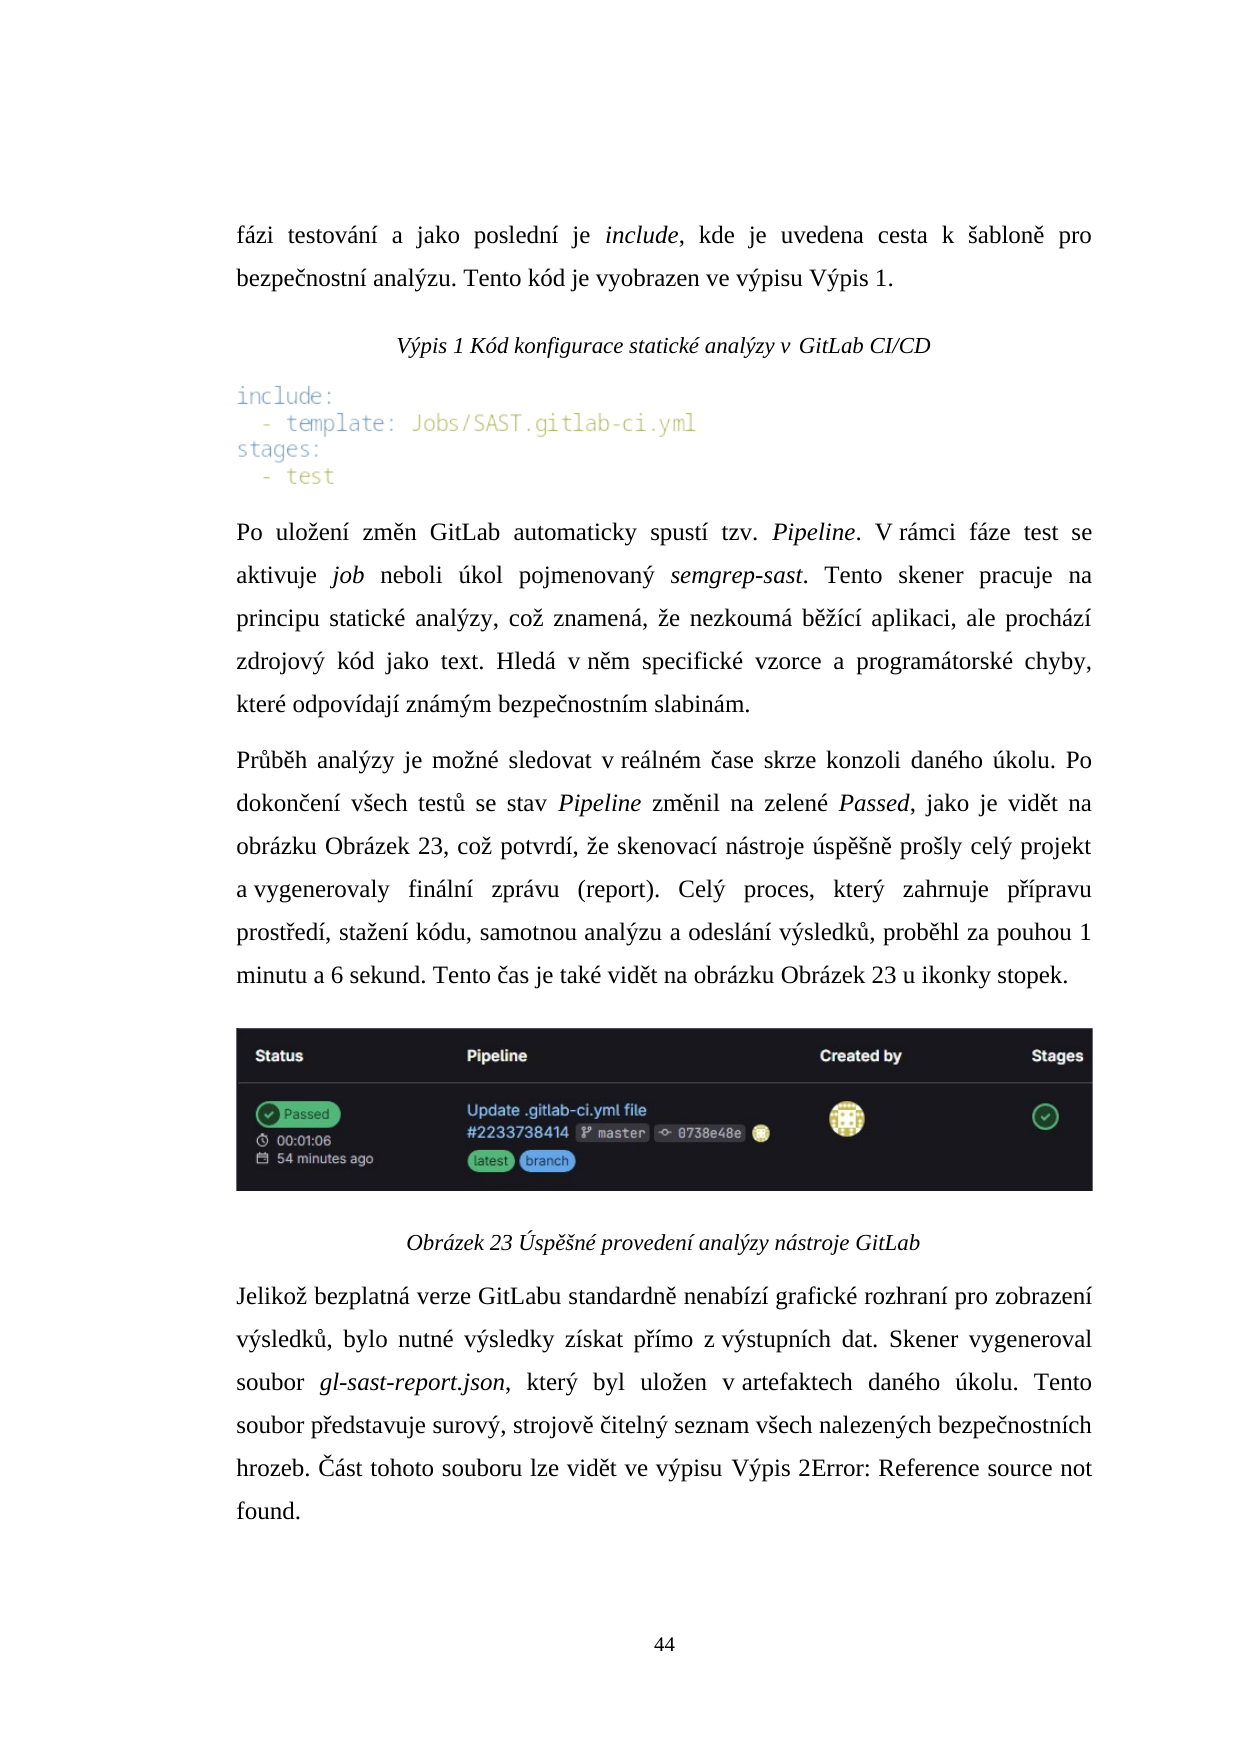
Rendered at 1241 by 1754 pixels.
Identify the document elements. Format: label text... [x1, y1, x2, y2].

picture [236, 1028, 1093, 1191]
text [236, 220, 1092, 292]
text Výpis 1 Kód konfigurace statické analýzy v GitLab CI/CD [236, 332, 1092, 358]
text Průběh analýzy je možné sledovat v reálném čase skrze konzoli daného úkolu. Po dokončení všech testů se stav Pipeline změnil na zelené Passed, jako je vidět na obrázku 23, což potvrdí, že skenovací nástroje úspěšně prošly celý projekt a vygenerovaly finální zprávu (report). Celý proces, který zahrnuje přípravu prostředí, stažení kódu, samotnou analýzu a odeslání výsledků, proběhl za pouhou 1 minutu a 6 sekund. Tento čas je také vidět na obrázku Obrázek 23 u ikonky stopek. [236, 745, 1092, 989]
text Po uložení změn GitLab automaticky spustí tzv. Pipeline. V rámci fáze test se aktivuje job neboli úkol pojmenovaný semgrep-sast. Tento skener pracuje na principu statické analýzy, což znamená, že nezkoumá běžící aplikaci, ale prochází zdrojový kód jako text. Hledá v něm specifické vzorce a programátorské chyby, které odpovídají známým bezpečnostním slabinám. [236, 517, 1092, 718]
